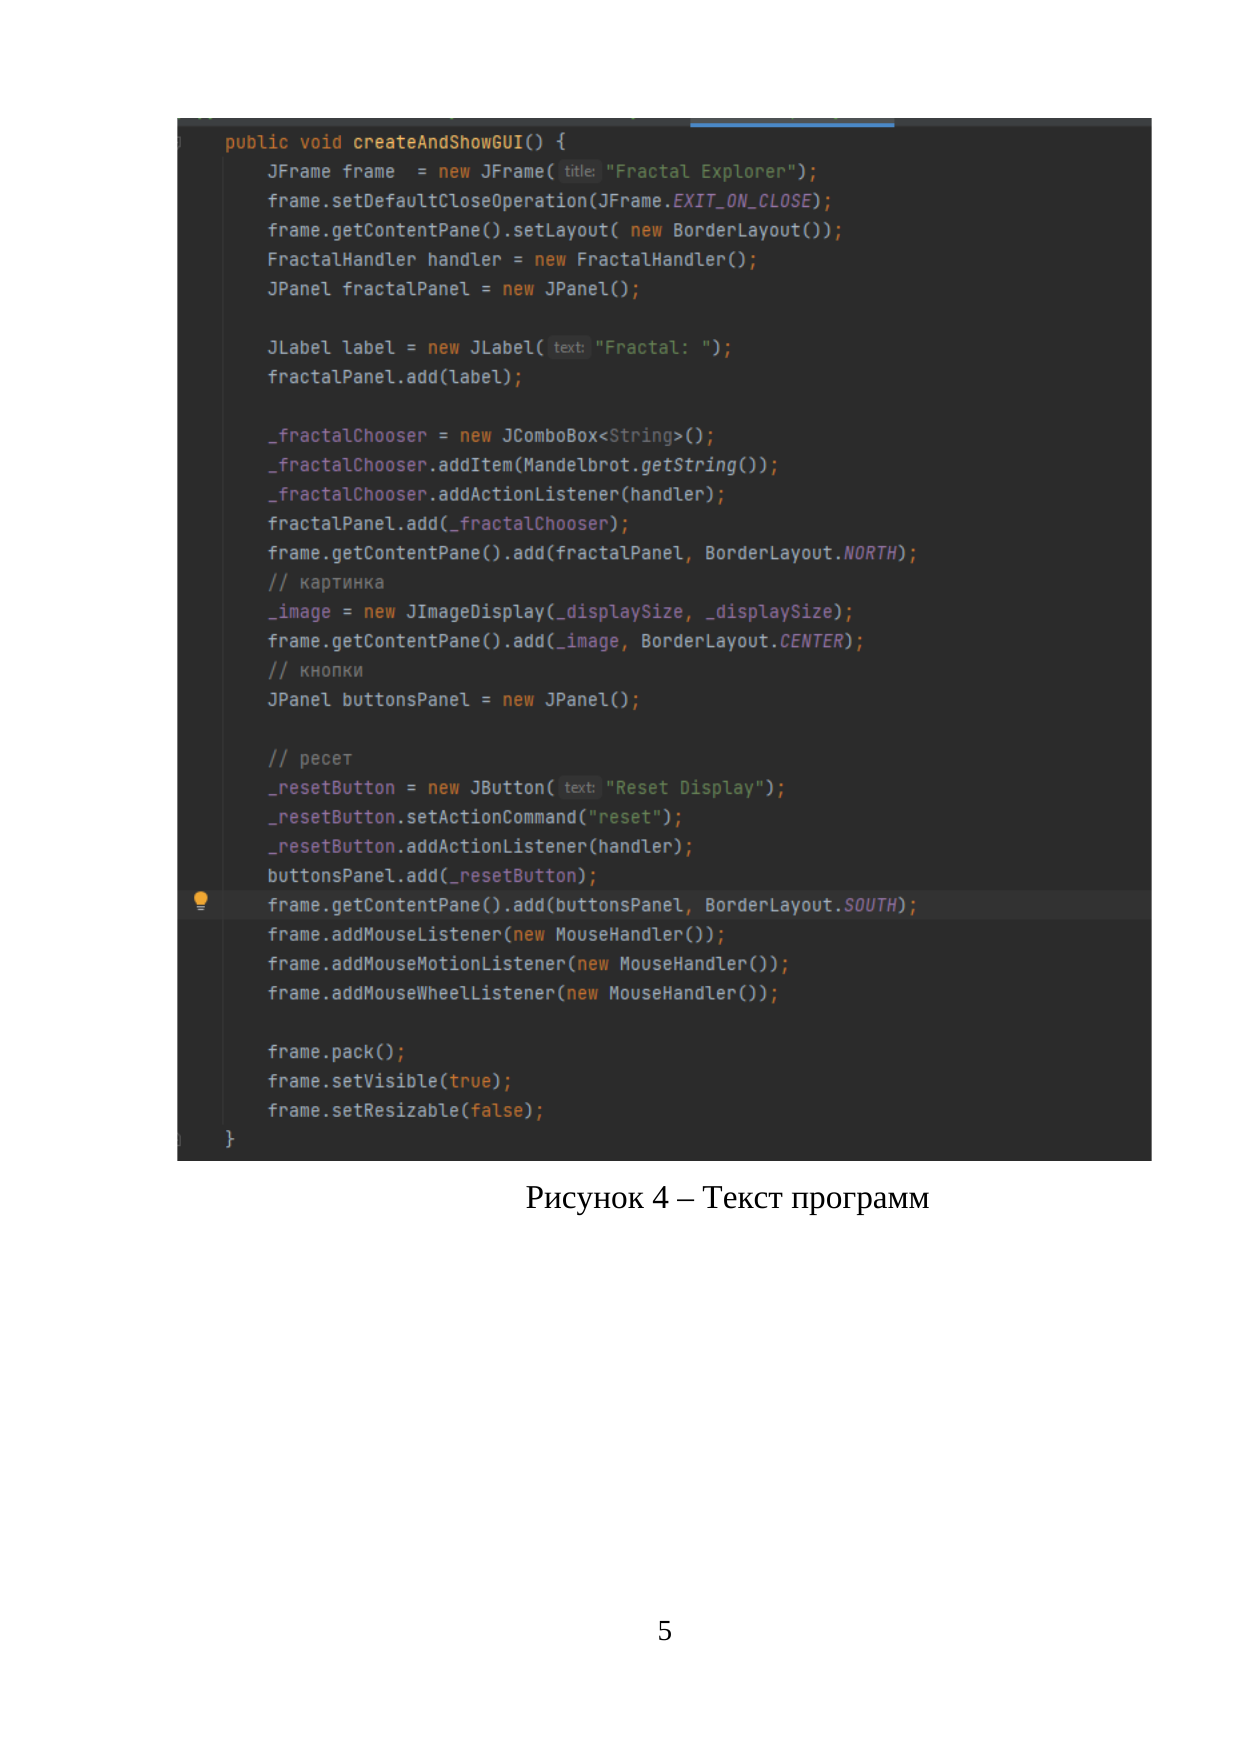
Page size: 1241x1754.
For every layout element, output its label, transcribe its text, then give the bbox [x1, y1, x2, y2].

list Рисунок 4 – Текст программ [303, 1177, 1152, 1216]
picture [177, 118, 1152, 1161]
